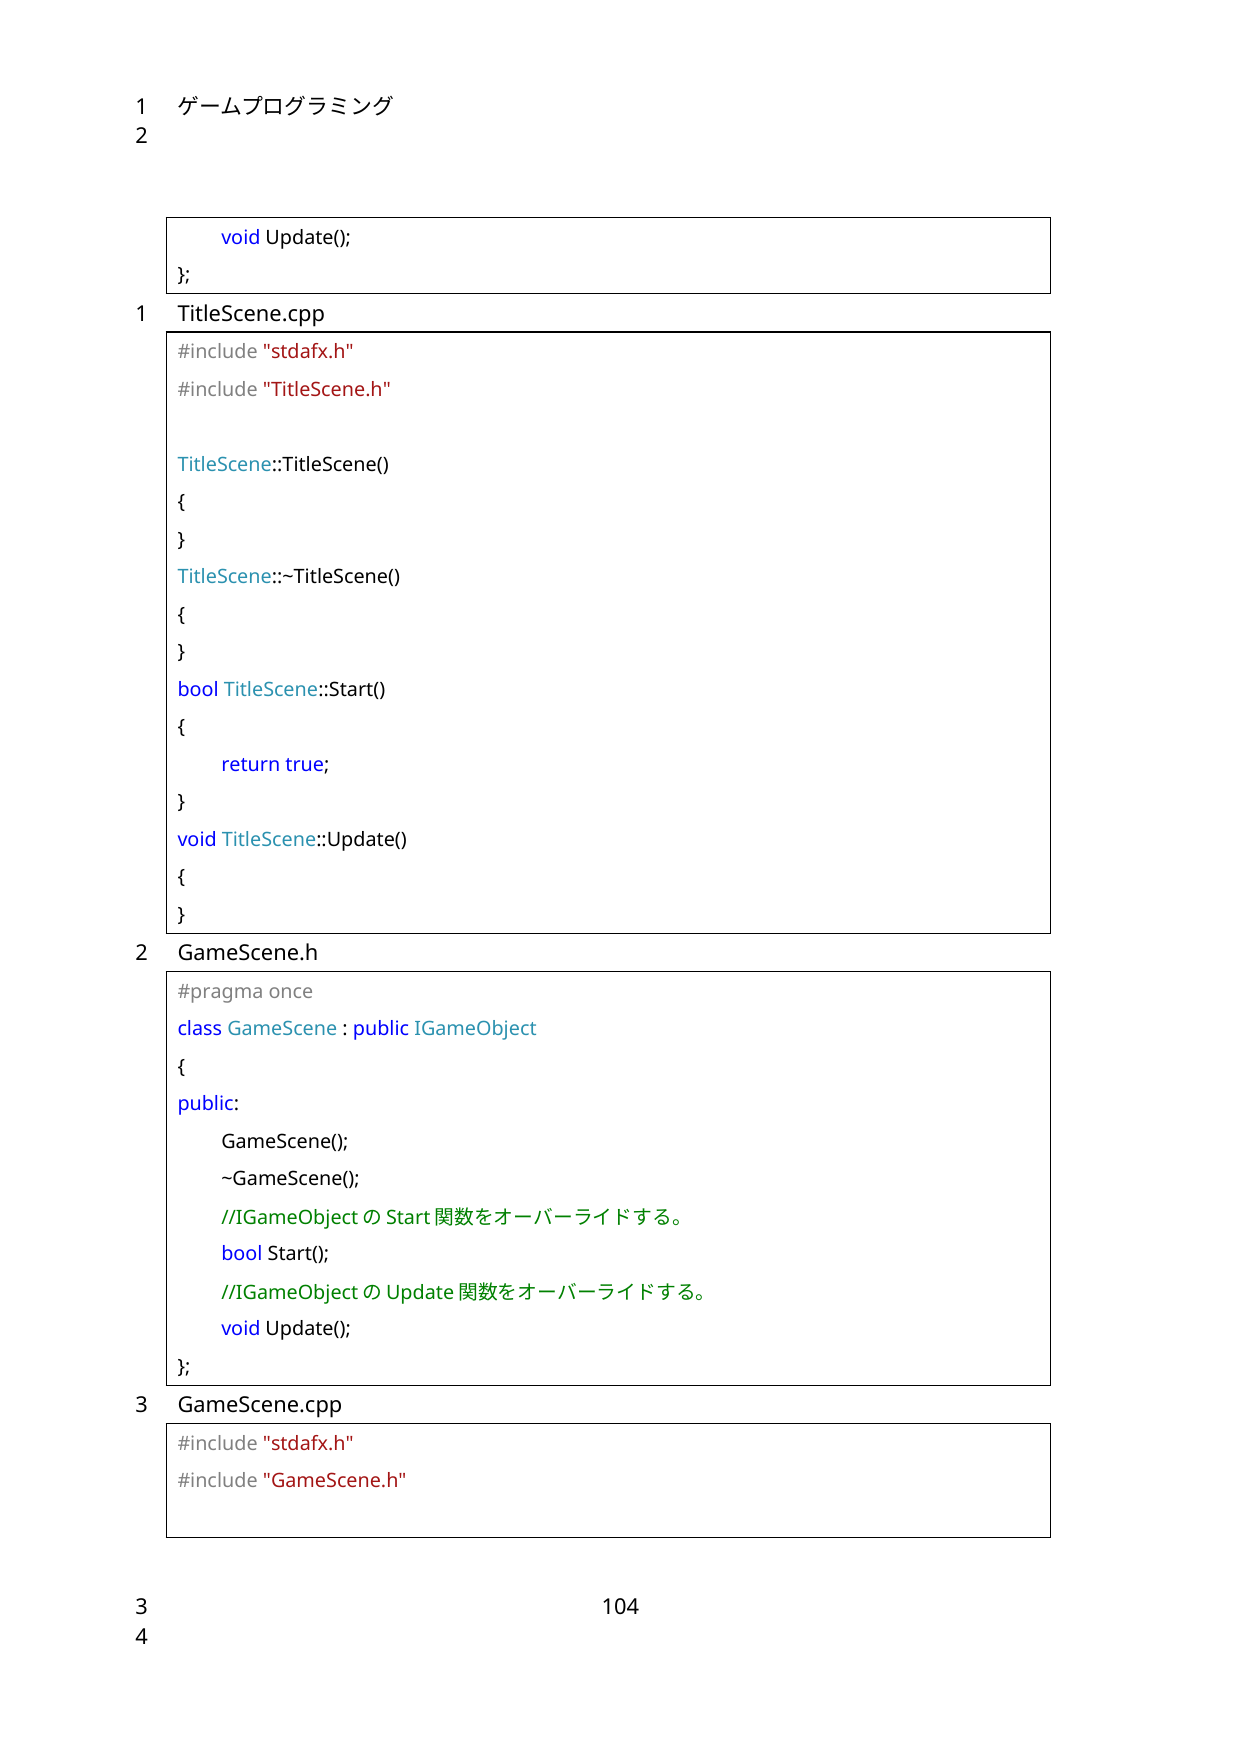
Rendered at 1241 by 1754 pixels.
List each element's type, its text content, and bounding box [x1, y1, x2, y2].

text GameScene.h [177, 933, 1063, 971]
table_header #pragma once class GameScene : public IGameObject { public: GameScene(); ~GameScene(); //IGameObjectのStart関数をオーバーライドする。 bool Start(); //IGameObjectのUpdate関数をオーバーライドする。 void Update(); }; [167, 972, 1050, 1384]
text TitleScene.cpp [177, 294, 1063, 331]
text GameScene.cpp [177, 1386, 1063, 1423]
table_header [167, 218, 1050, 293]
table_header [167, 1424, 1050, 1537]
table_header #include "stdafx.h" #include "TitleScene.h" TitleScene::TitleScene() { } TitleScene::~TitleScene() { } bool TitleScene::Start() { return true; } void TitleScene::Update() { } [167, 333, 1050, 932]
